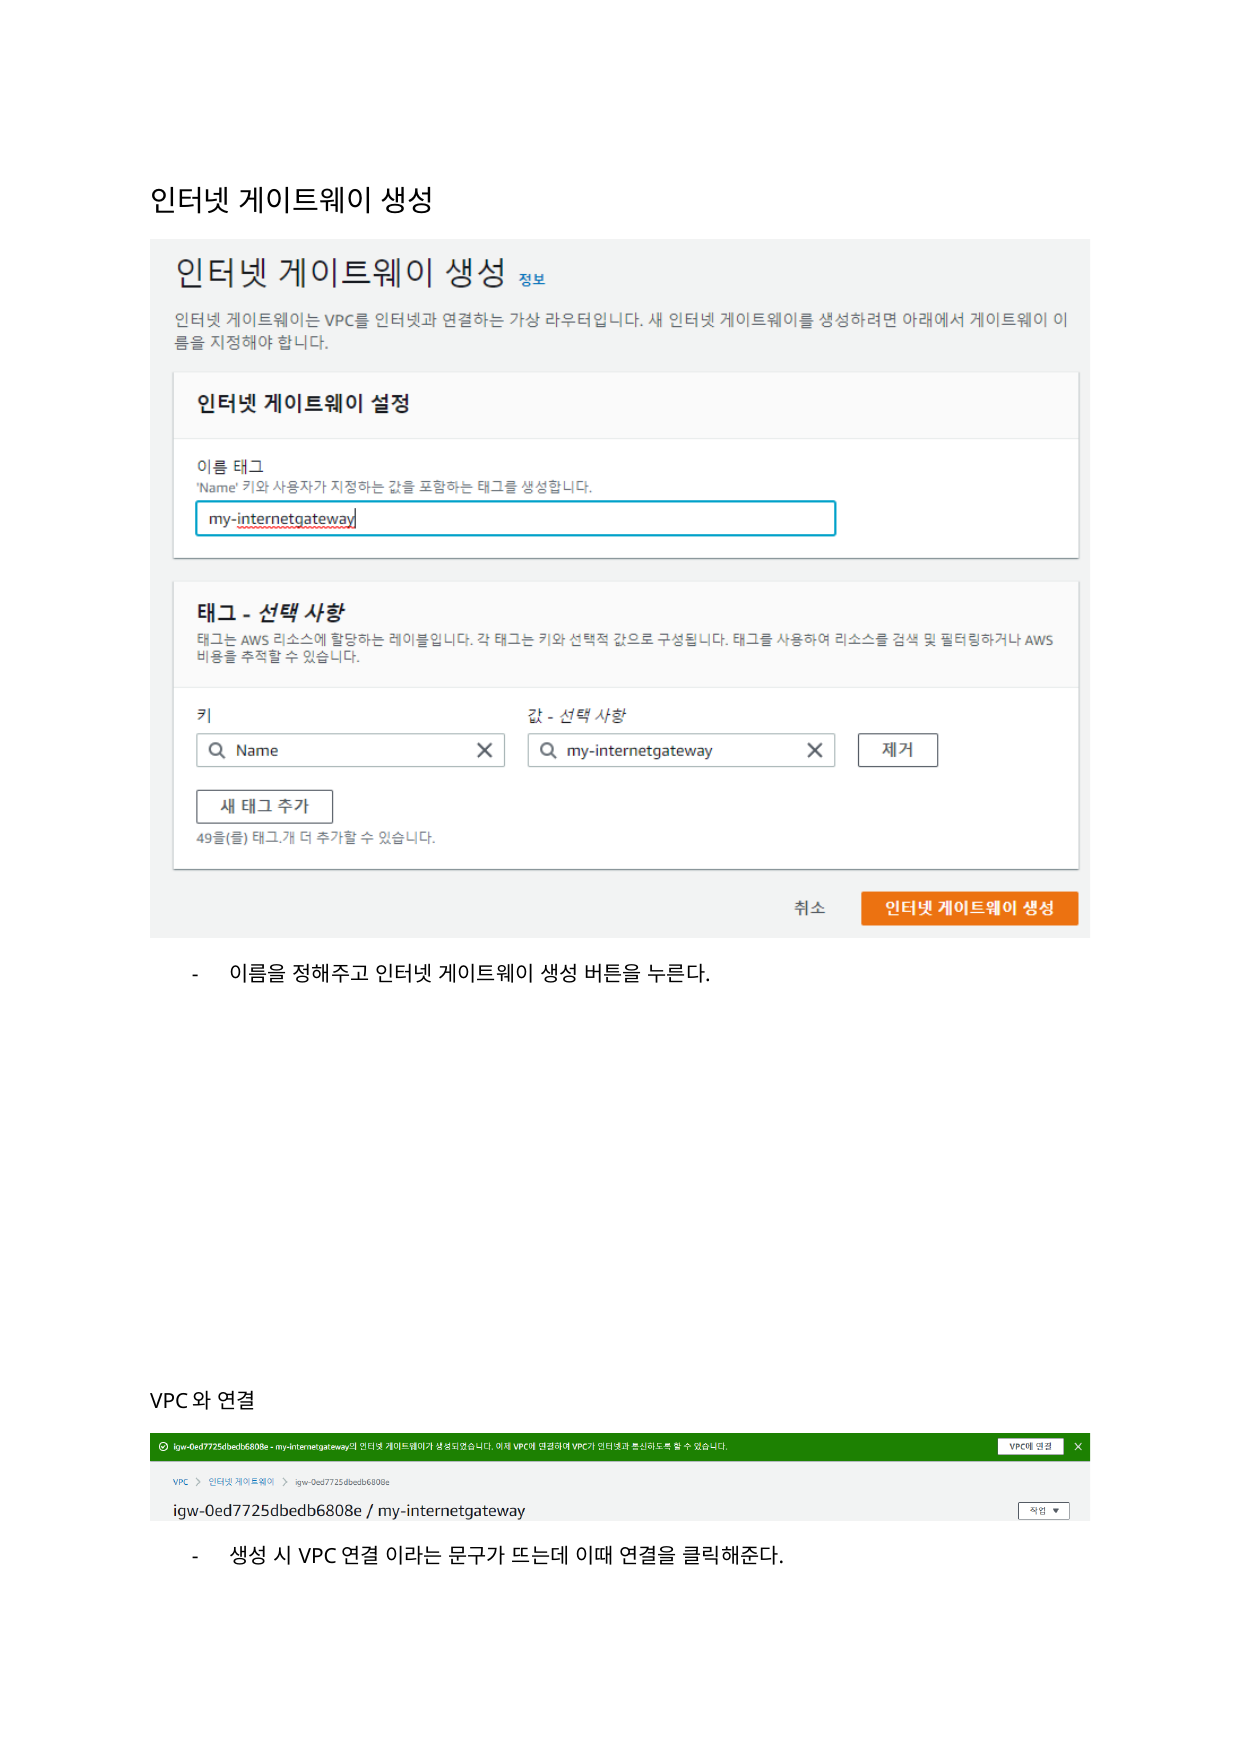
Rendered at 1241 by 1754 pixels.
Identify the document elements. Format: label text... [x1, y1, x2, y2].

subtitle VPC와 연결 [150, 1384, 1090, 1415]
list 이름을 정해주고 인터넷 게이트웨이 생성 버튼을 누른다. [192, 957, 1090, 987]
picture [150, 1433, 1091, 1521]
list 생성 시 VPC연결 이라는 문구가 뜨는데 이때 연결을 클릭해준다. [192, 1539, 1090, 1570]
picture [150, 239, 1091, 938]
subtitle 인터넷 게이트웨이 생성 [150, 177, 1090, 219]
